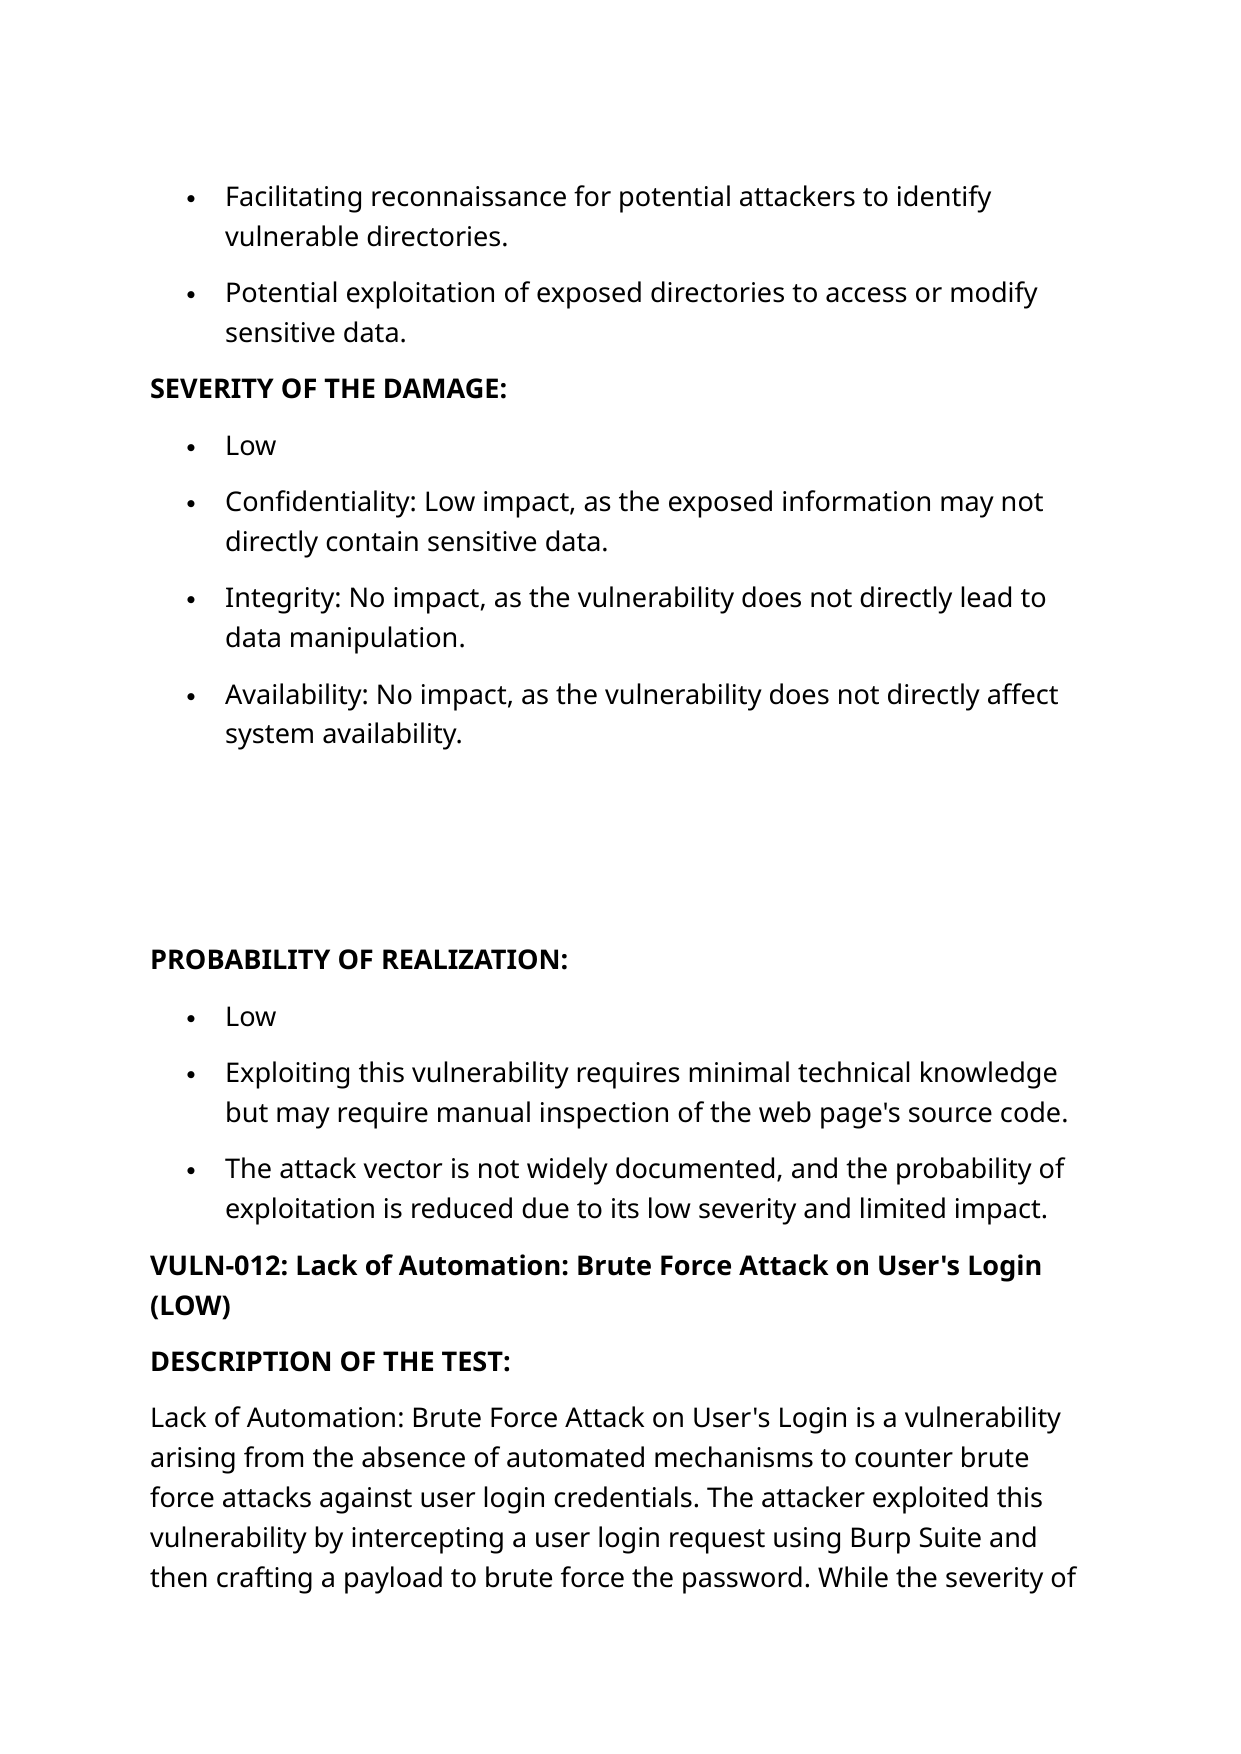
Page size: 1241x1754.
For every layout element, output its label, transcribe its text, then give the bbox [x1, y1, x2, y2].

list Potential exploitation of exposed directories to access or modify sensitive data. [187, 273, 1090, 350]
text DESCRIPTION OF THE TEST: [150, 1342, 1090, 1379]
list Low [187, 426, 1090, 463]
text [150, 1399, 1090, 1595]
text SEVERITY OF THE DAMAGE: [150, 370, 1090, 407]
list Availability: No impact, as the vulnerability does not directly affect system availability. [187, 675, 1090, 752]
list Exploiting this vulnerability requires minimal technical knowledge but may require manual inspection of the web page's source code. [187, 1054, 1090, 1130]
list Facilitating reconnaissance for potential attackers to identify vulnerable directories. [187, 177, 1090, 254]
list Confidentiality: Low impact, as the exposed information may not directly contain sensitive data. [187, 483, 1090, 559]
text VULN-012: Lack of Automation: Brute Force Attack on User's Login (LOW) [150, 1246, 1090, 1323]
list The attack vector is not widely documented, and the probability of exploitation is reduced due to its low severity and limited impact. [187, 1150, 1090, 1227]
list Low [187, 997, 1090, 1034]
text PROBABILITY OF REALIZATION: [150, 941, 1090, 978]
list Integrity: No impact, as the vulnerability does not directly lead to data manipulation. [187, 579, 1090, 656]
